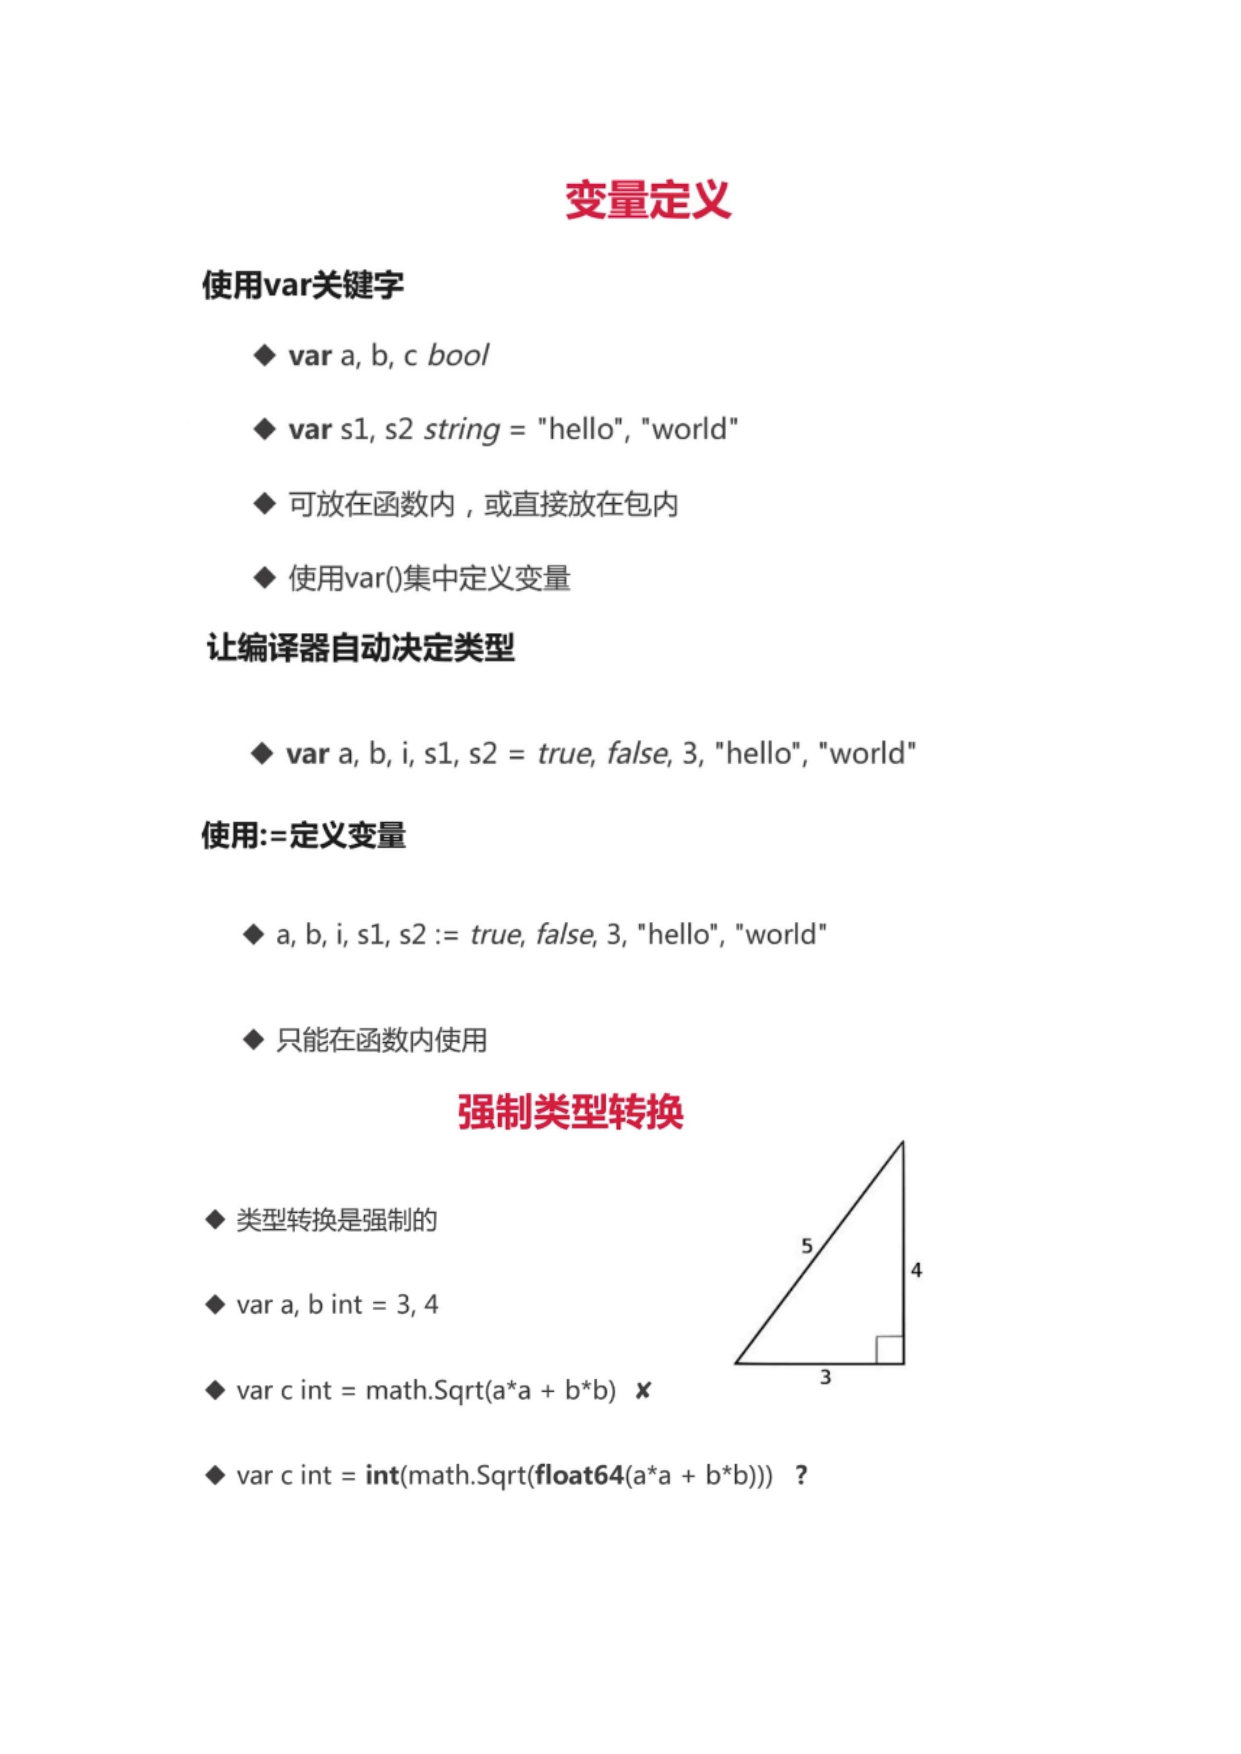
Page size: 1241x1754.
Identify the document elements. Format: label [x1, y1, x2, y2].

picture [187, 812, 868, 1064]
picture [187, 1072, 955, 1511]
picture [187, 162, 904, 616]
picture [187, 617, 935, 789]
